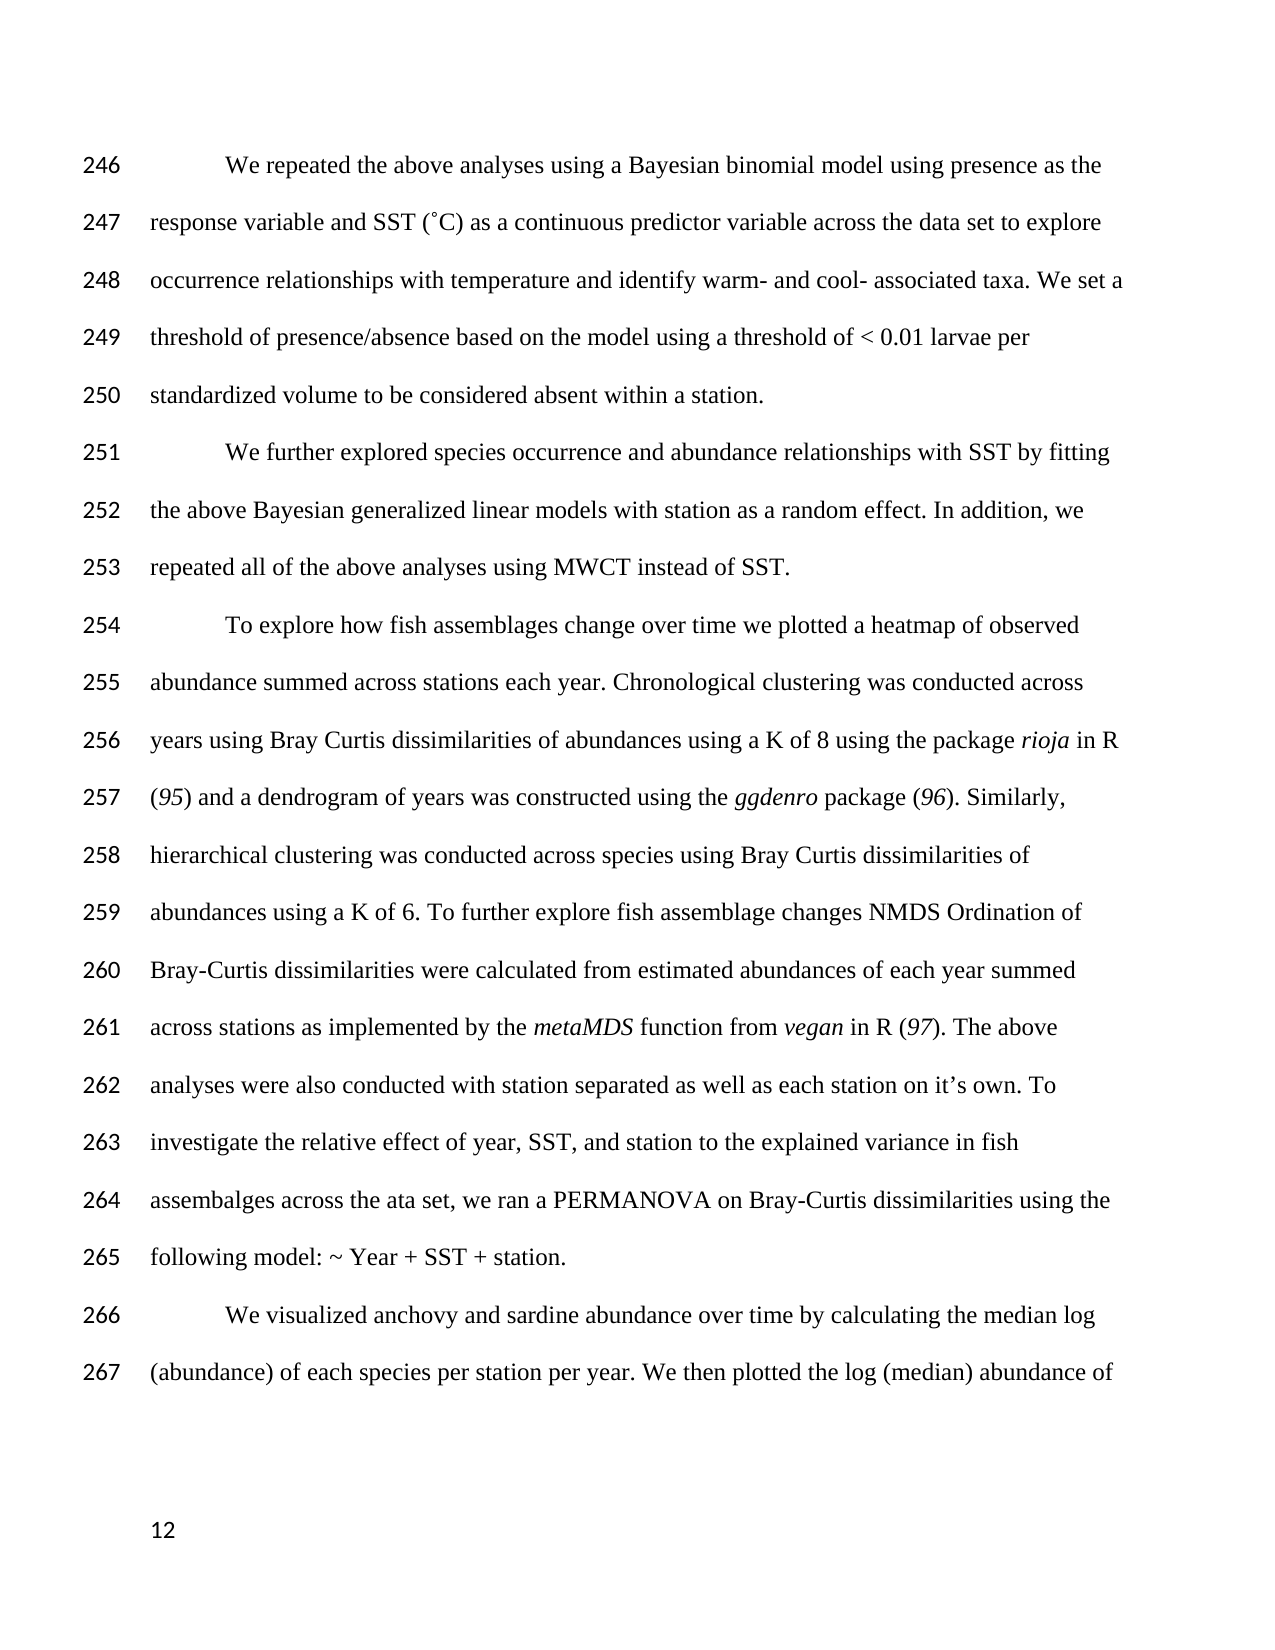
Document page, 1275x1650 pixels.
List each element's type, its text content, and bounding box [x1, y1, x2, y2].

text We further explored species occurrence and abundance relationships with SST by fitting the above Bayesian generalized linear models with station as a random effect. In addition, we repeated all of the above analyses using MWCT instead of SST. [150, 437, 1125, 581]
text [150, 1300, 1125, 1386]
text To explore how fish assemblages change over time we plotted a heatmap of observed abundance summed across stations each year. Chronological clustering was conducted across years using Bray Curtis dissimilarities of abundances using a K of 8 using the package rioja in R (95) and a dendrogram of years was constructed using the ggdenro package (96). Similarly, hierarchical clustering was conducted across species using Bray Curtis dissimilarities of abundances using a K of 6. To further explore fish assemblage changes NMDS Ordination of Bray-Curtis dissimilarities were calculated from estimated abundances of each year summed across stations as implemented by the metaMDS function from vegan in R (97). The above analyses were also conducted with station separated as well as each station on it’s own. To investigate the relative effect of year, SST, and station to the explained variance in fish assembalges across the ata set, we ran a PERMANOVA on Bray-Curtis dissimilarities using the following model: ~ Year + SST + station. [150, 610, 1125, 1271]
text We repeated the above analyses using a Bayesian binomial model using presence as the response variable and SST (˚C) as a continuous predictor variable across the data set to explore occurrence relationships with temperature and identify warm- and cool- associated taxa. We set a threshold of presence/absence based on the model using a threshold of < 0.01 larvae per standardized volume to be considered absent within a station. [150, 150, 1125, 409]
